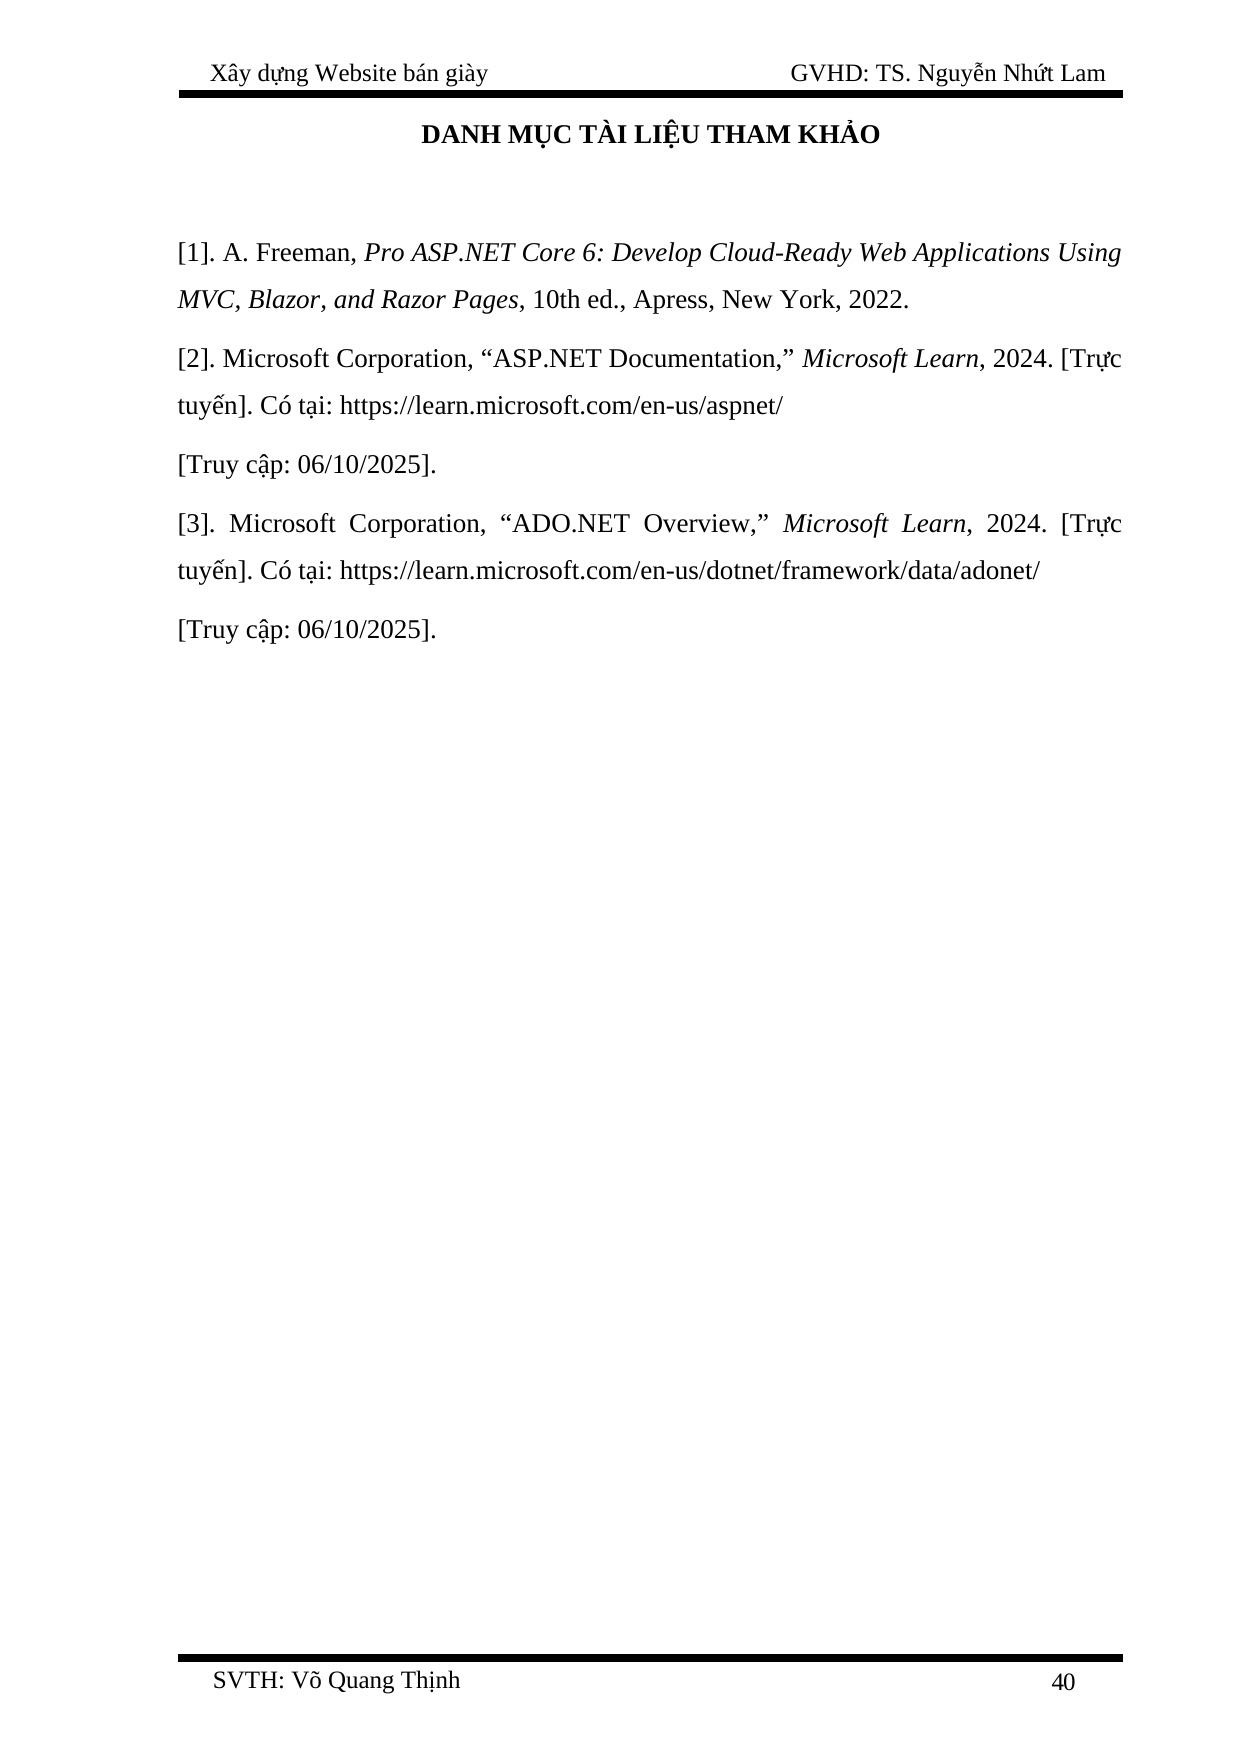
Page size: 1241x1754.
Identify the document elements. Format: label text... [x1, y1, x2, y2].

text [3]. Microsoft Corporation, “ADO.NET Overview,” Microsoft Learn, 2024. [Trực tuyến]. Có tại: https://learn.microsoft.com/en-us/dotnet/framework/data/adonet/ [177, 507, 1122, 585]
subtitle DANH MỤC TÀI LIỆU THAM KHẢO [177, 118, 1125, 149]
text [1]. A. Freeman, Pro ASP.NET Core 6: Develop Cloud-Ready Web Applications Using MVC, Blazor, and Razor Pages, 10th ed., Apress, New York, 2022. [177, 236, 1122, 314]
text [Truy cập: 06/10/2025]. [177, 448, 1122, 479]
text [Truy cập: 06/10/2025]. [177, 613, 1122, 644]
text [2]. Microsoft Corporation, “ASP.NET Documentation,” Microsoft Learn, 2024. [Trực tuyến]. Có tại: https://learn.microsoft.com/en-us/aspnet/ [177, 342, 1122, 420]
